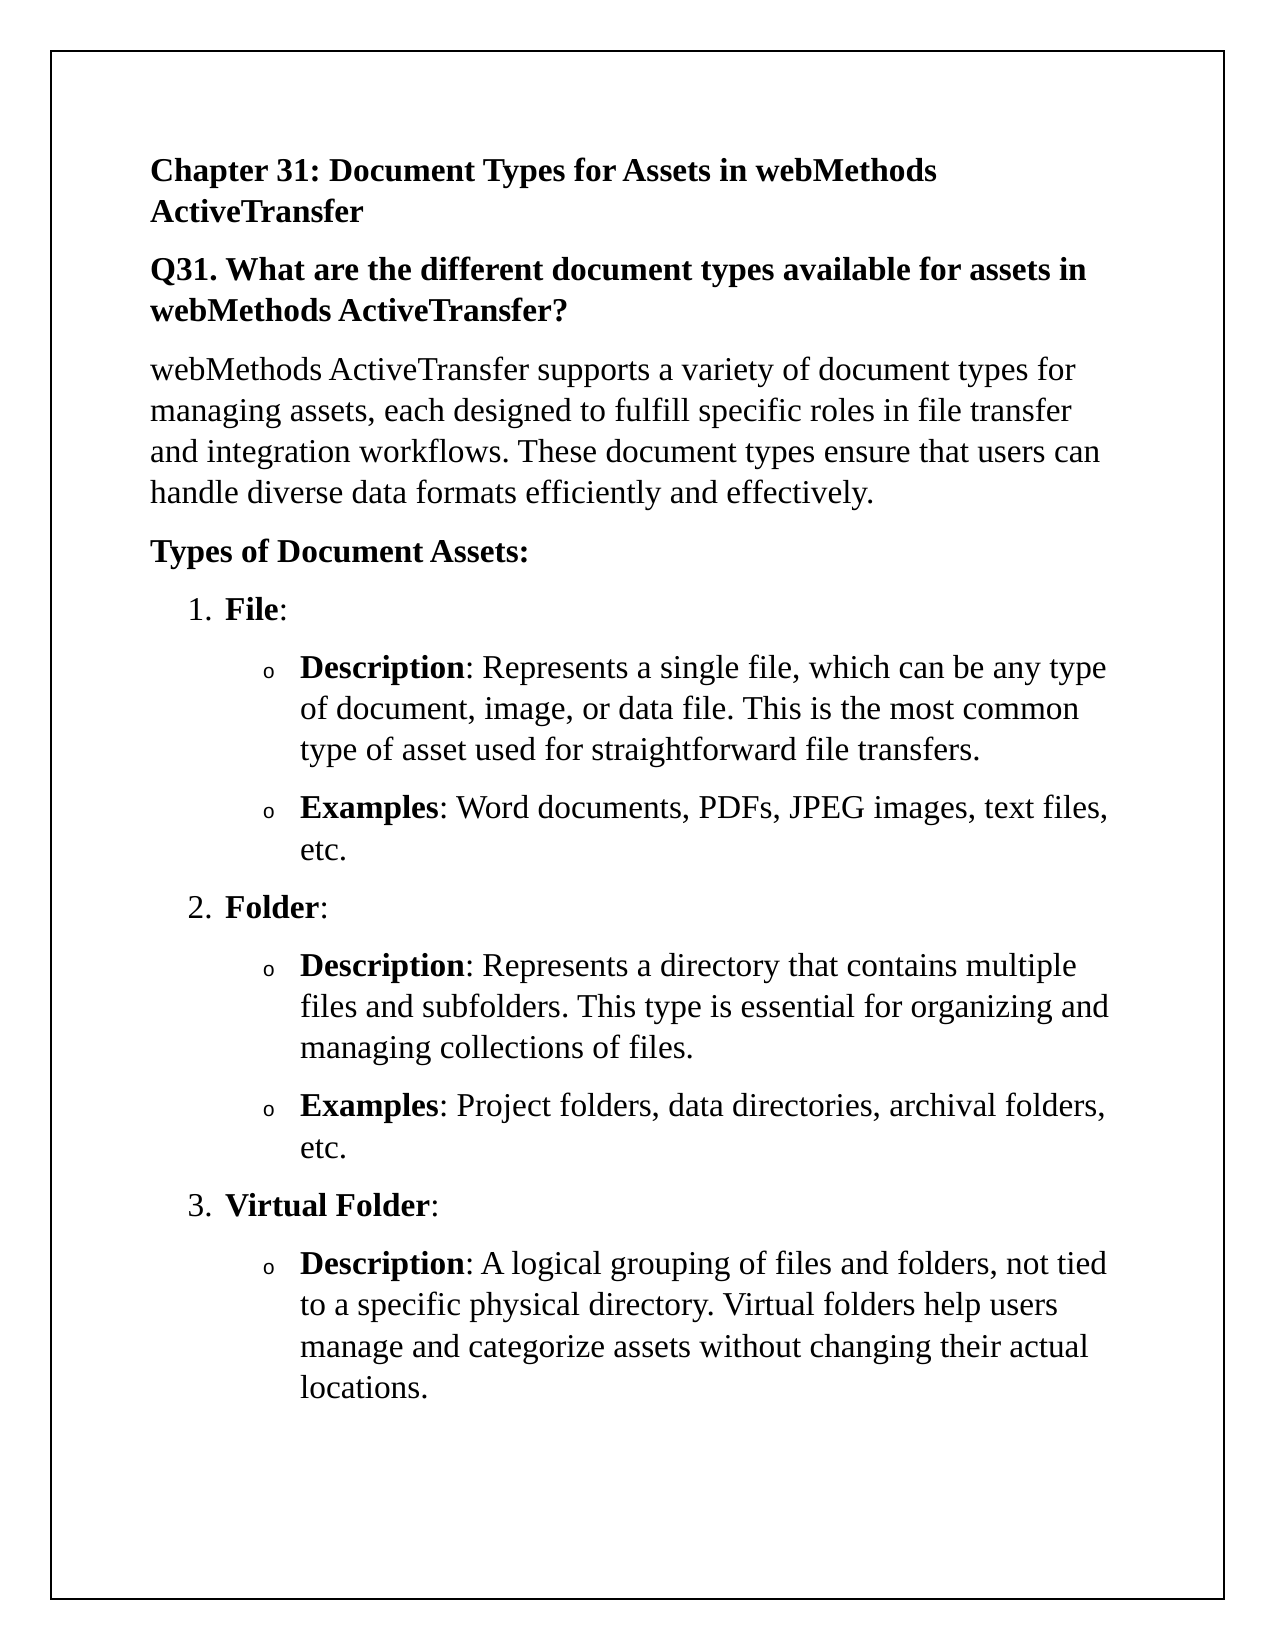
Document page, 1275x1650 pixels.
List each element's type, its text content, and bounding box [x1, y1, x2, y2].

list Description: Represents a directory that contains multiple files and subfolders. This type is essential for organizing and managing collections of files. [262, 945, 1125, 1066]
list Folder: [187, 887, 1125, 925]
list Description: A logical grouping of files and folders, not tied to a specific physical directory. Virtual folders help users manage and categorize assets without changing their actual locations. [262, 1243, 1125, 1406]
list Virtual Folder: [187, 1185, 1125, 1223]
list Examples: Project folders, data directories, archival folders, etc. [262, 1086, 1125, 1165]
text webMethods ActiveTransfer supports a variety of document types for managing assets, each designed to fulfill specific roles in file transfer and integration workflows. These document types ensure that users can handle diverse data formats efficiently and effectively. [150, 349, 1125, 511]
list File: [187, 589, 1125, 627]
list Examples: Word documents, PDFs, JPEG images, text files, etc. [262, 788, 1125, 867]
text Q31. What are the different document types available for assets in webMethods ActiveTransfer? [150, 249, 1125, 329]
list Description: Represents a single file, which can be any type of document, image, or data file. This is the most common type of asset used for straightforward file transfers. [262, 647, 1125, 768]
text Types of Document Assets: [150, 531, 1125, 569]
text Chapter 31: Document Types for Assets in webMethods ActiveTransfer [150, 150, 1125, 230]
